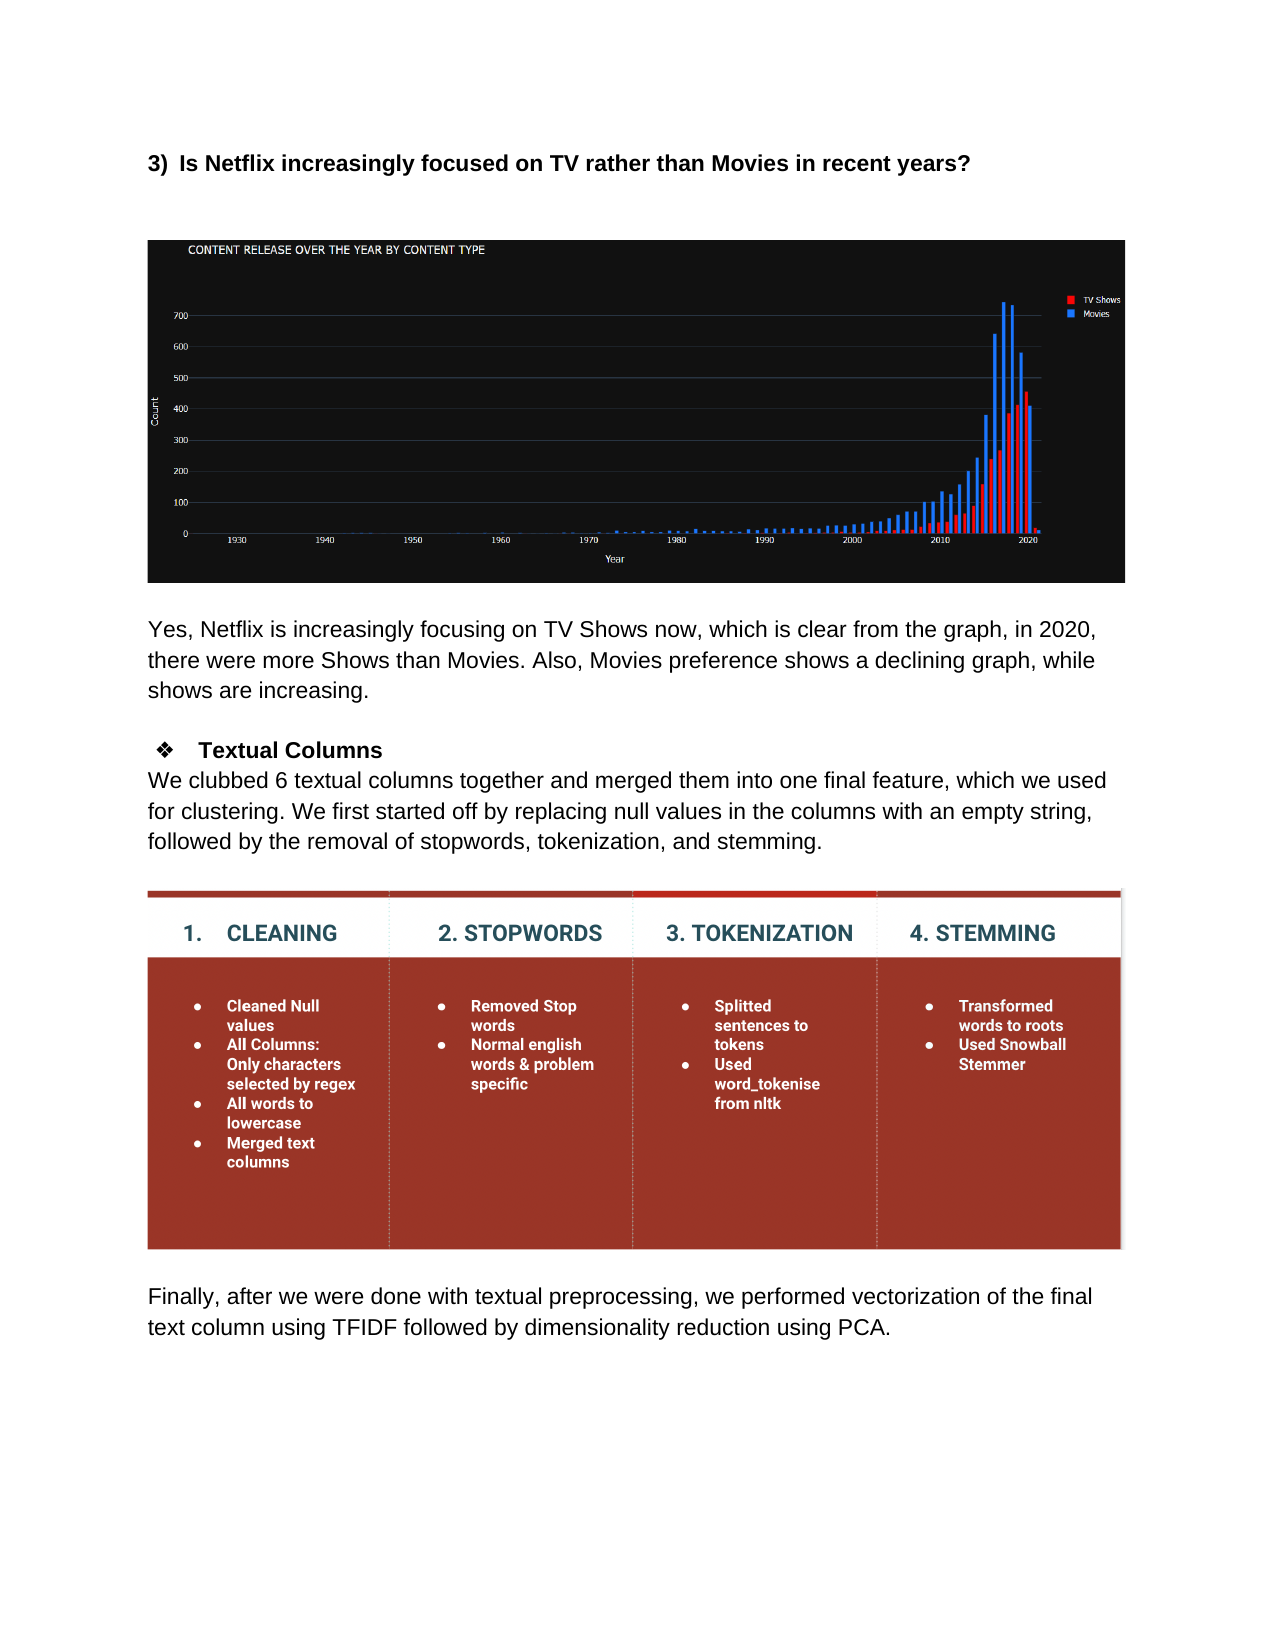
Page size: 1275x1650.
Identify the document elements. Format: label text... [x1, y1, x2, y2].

text Finally, after we were done with textual preprocessing, we performed vectorization of the final text column using TFIDF followed by dimensionality reduction using PCA. [148, 1283, 1125, 1340]
picture [147, 888, 1126, 1250]
list Textual Columns [154, 737, 1125, 763]
text We clubbed 6 textual columns together and merged them into one final feature, which we used for clustering. We first started off by replacing null values in the columns with an empty string, followed by the removal of stopwords, tokenization, and stemming. [148, 767, 1125, 854]
picture [147, 240, 1125, 583]
text 3) Is Netflix increasingly focused on TV rather than Movies in recent years? [148, 150, 1125, 176]
text Yes, Netflix is increasingly focusing on TV Shows now, which is clear from the graph, in 2020, there were more Shows than Movies. Also, Movies preference shows a declining graph, while shows are increasing. [148, 616, 1125, 703]
